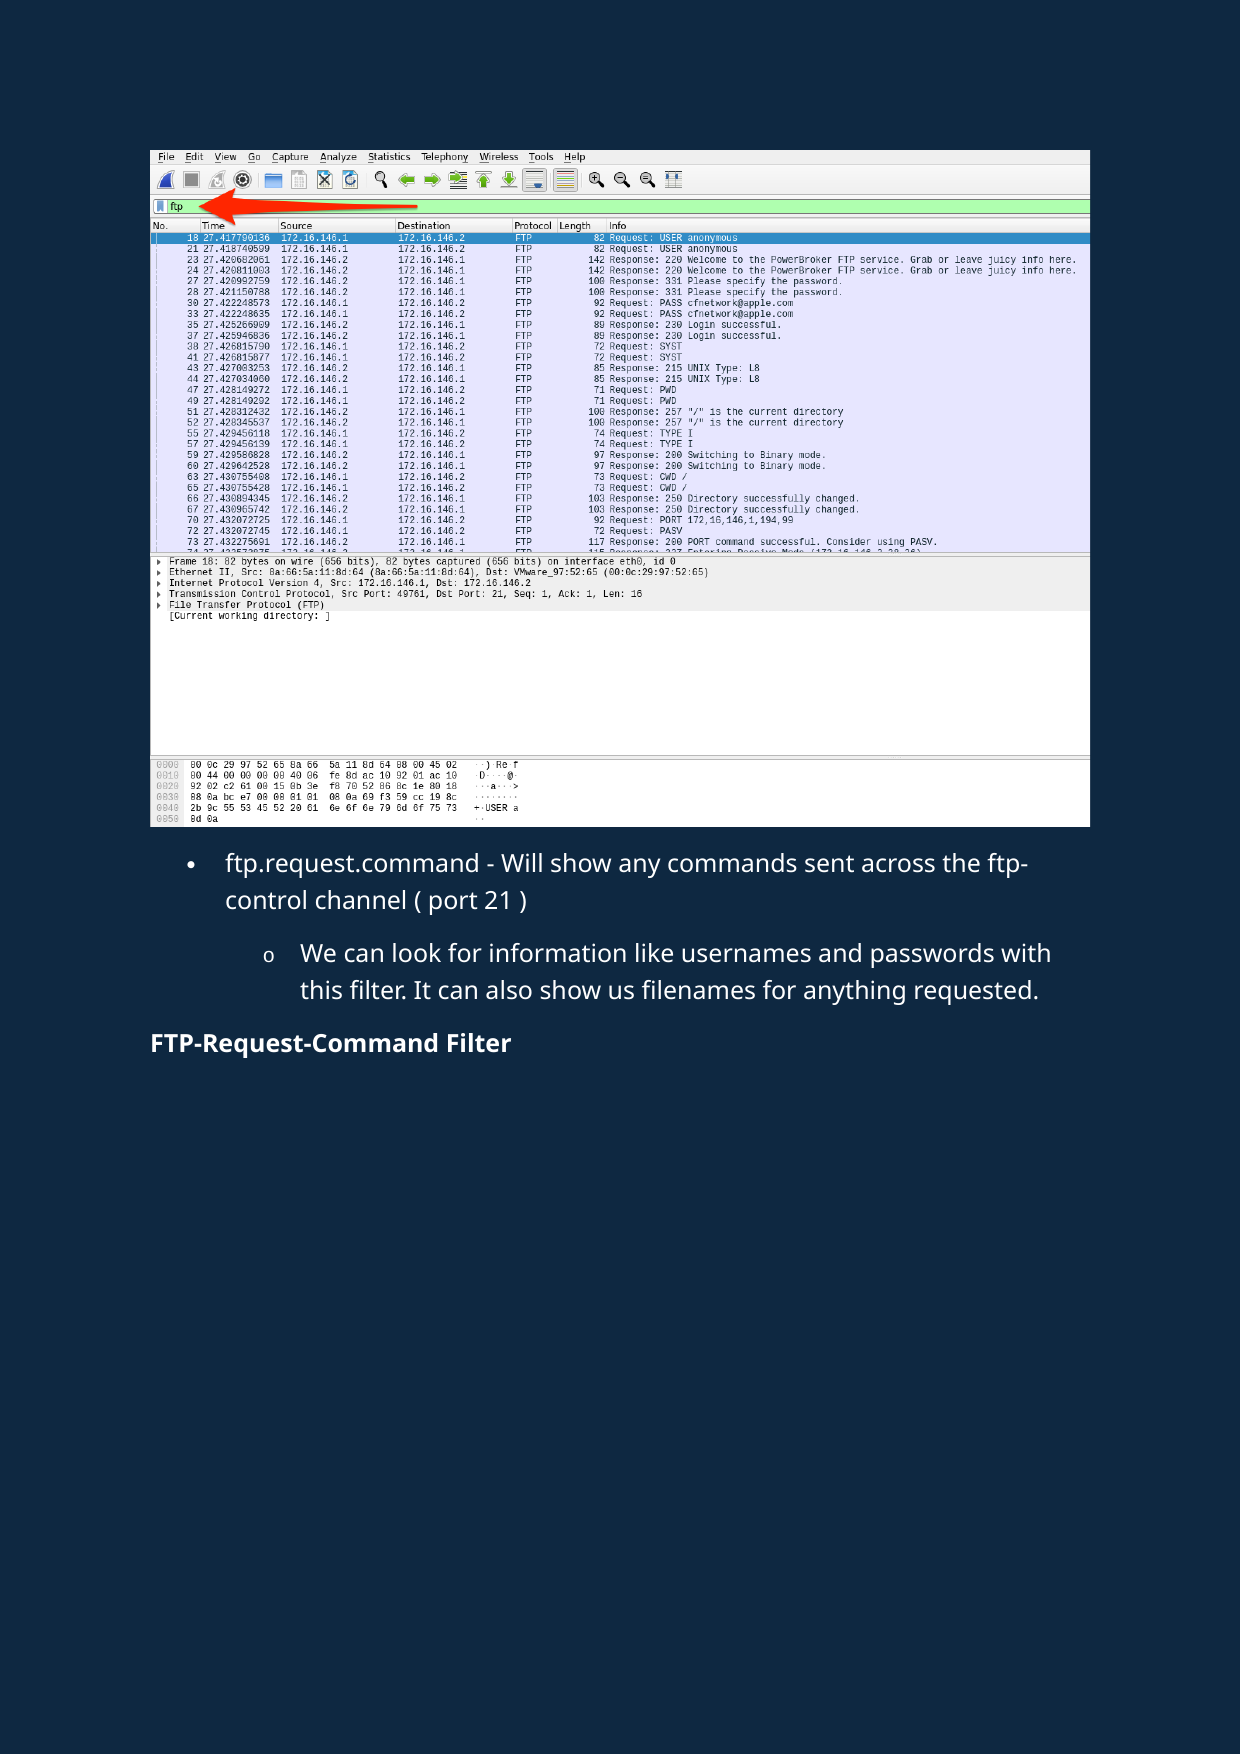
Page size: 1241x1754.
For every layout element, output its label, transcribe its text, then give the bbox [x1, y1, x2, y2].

text FTP-Request-Command Filter [150, 1026, 1090, 1060]
list We can look for information like usernames and passwords with this filter. It can also show us filenames for anything requested. [262, 936, 1090, 1007]
picture [150, 150, 1091, 827]
list ftp.request.command - Will show any commands sent across the ftp-control channel ( port 21 ) [187, 846, 1090, 917]
